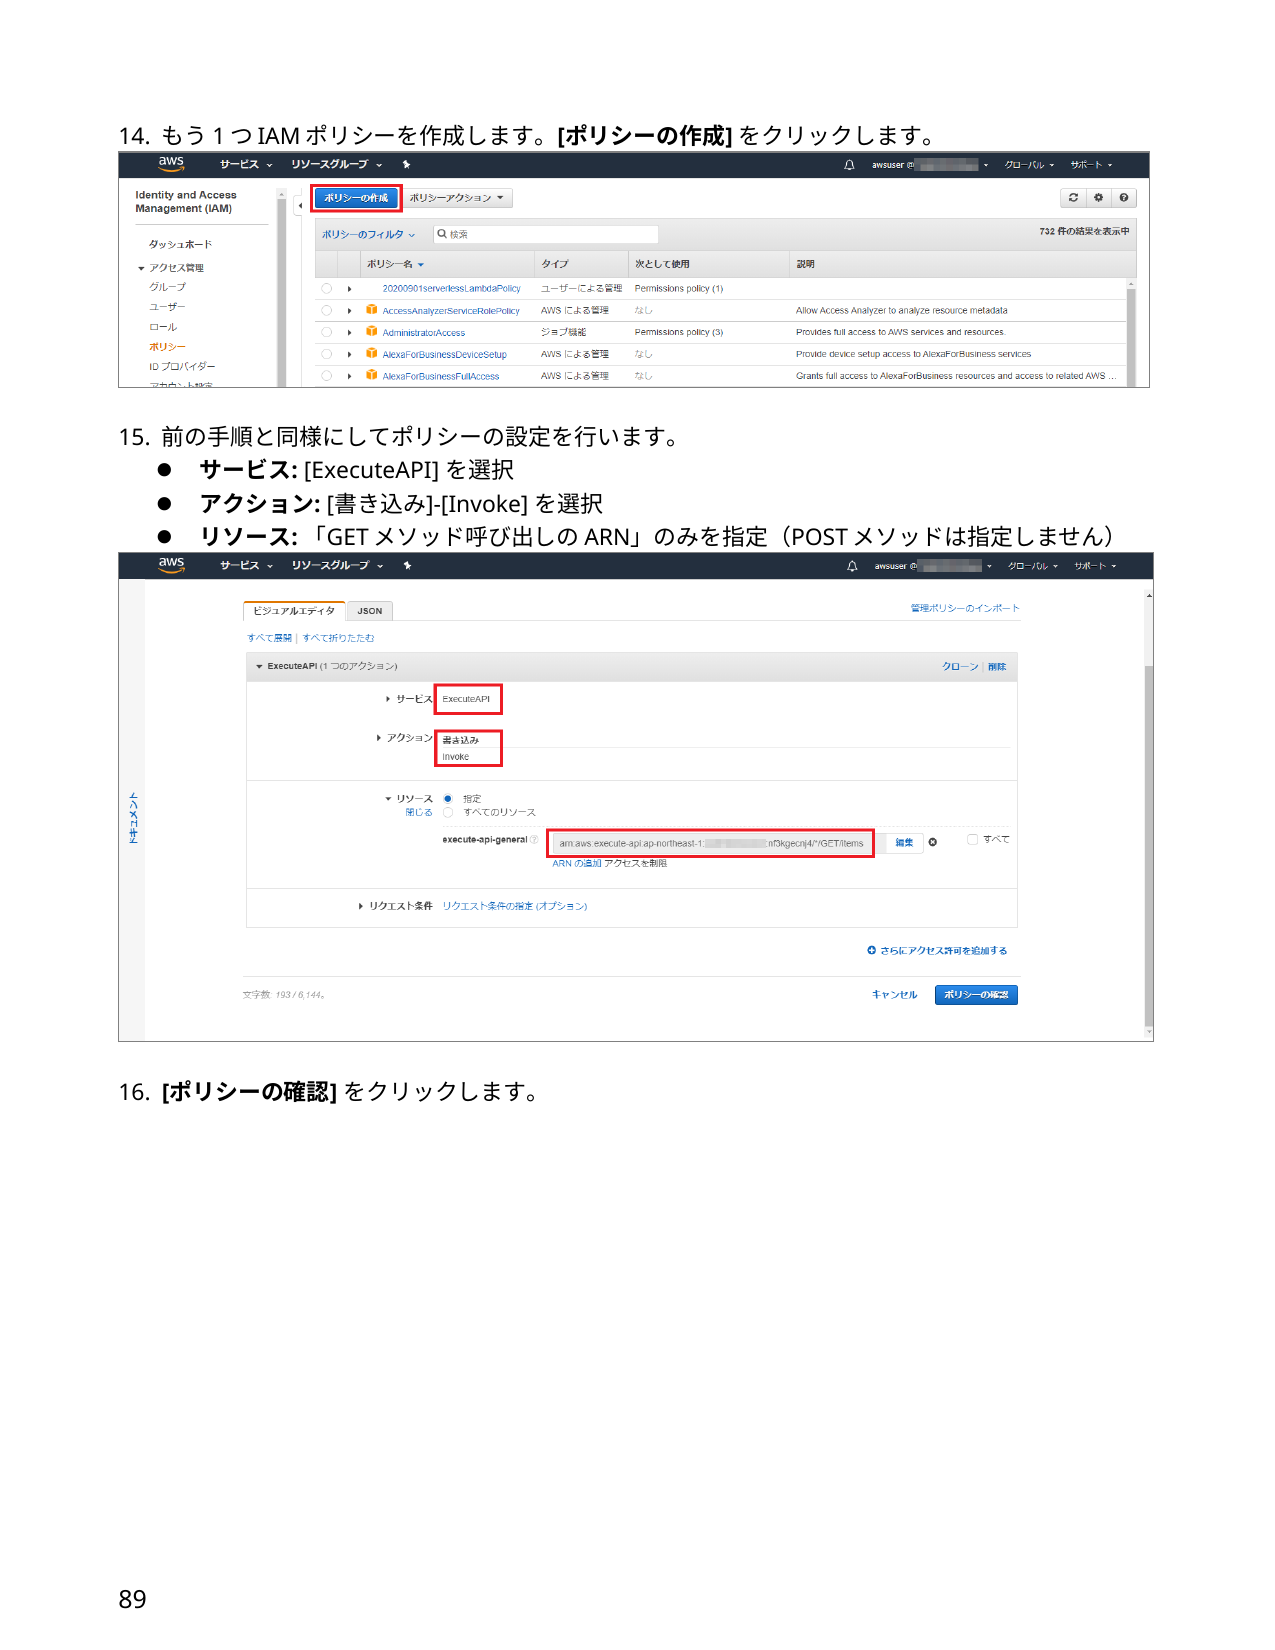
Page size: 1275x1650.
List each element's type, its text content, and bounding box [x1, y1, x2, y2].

list リソース: 「GETメソッド呼び出しのARN」のみを指定（POSTメソッドは指定しません） [156, 519, 1157, 552]
picture [119, 553, 1153, 1041]
list アクション: [書き込み]-[Invoke] を選択 [156, 486, 1157, 519]
picture [119, 153, 1149, 387]
list 前の手順と同様にしてポリシーの設定を行います。 [118, 419, 1157, 452]
list [ポリシーの確認] をクリックします。 [118, 1074, 1157, 1107]
list もう1つIAMポリシーを作成します。[ポリシーの作成] をクリックします。 [118, 118, 1157, 151]
list サービス: [ExecuteAPI] を選択 [156, 452, 1157, 486]
